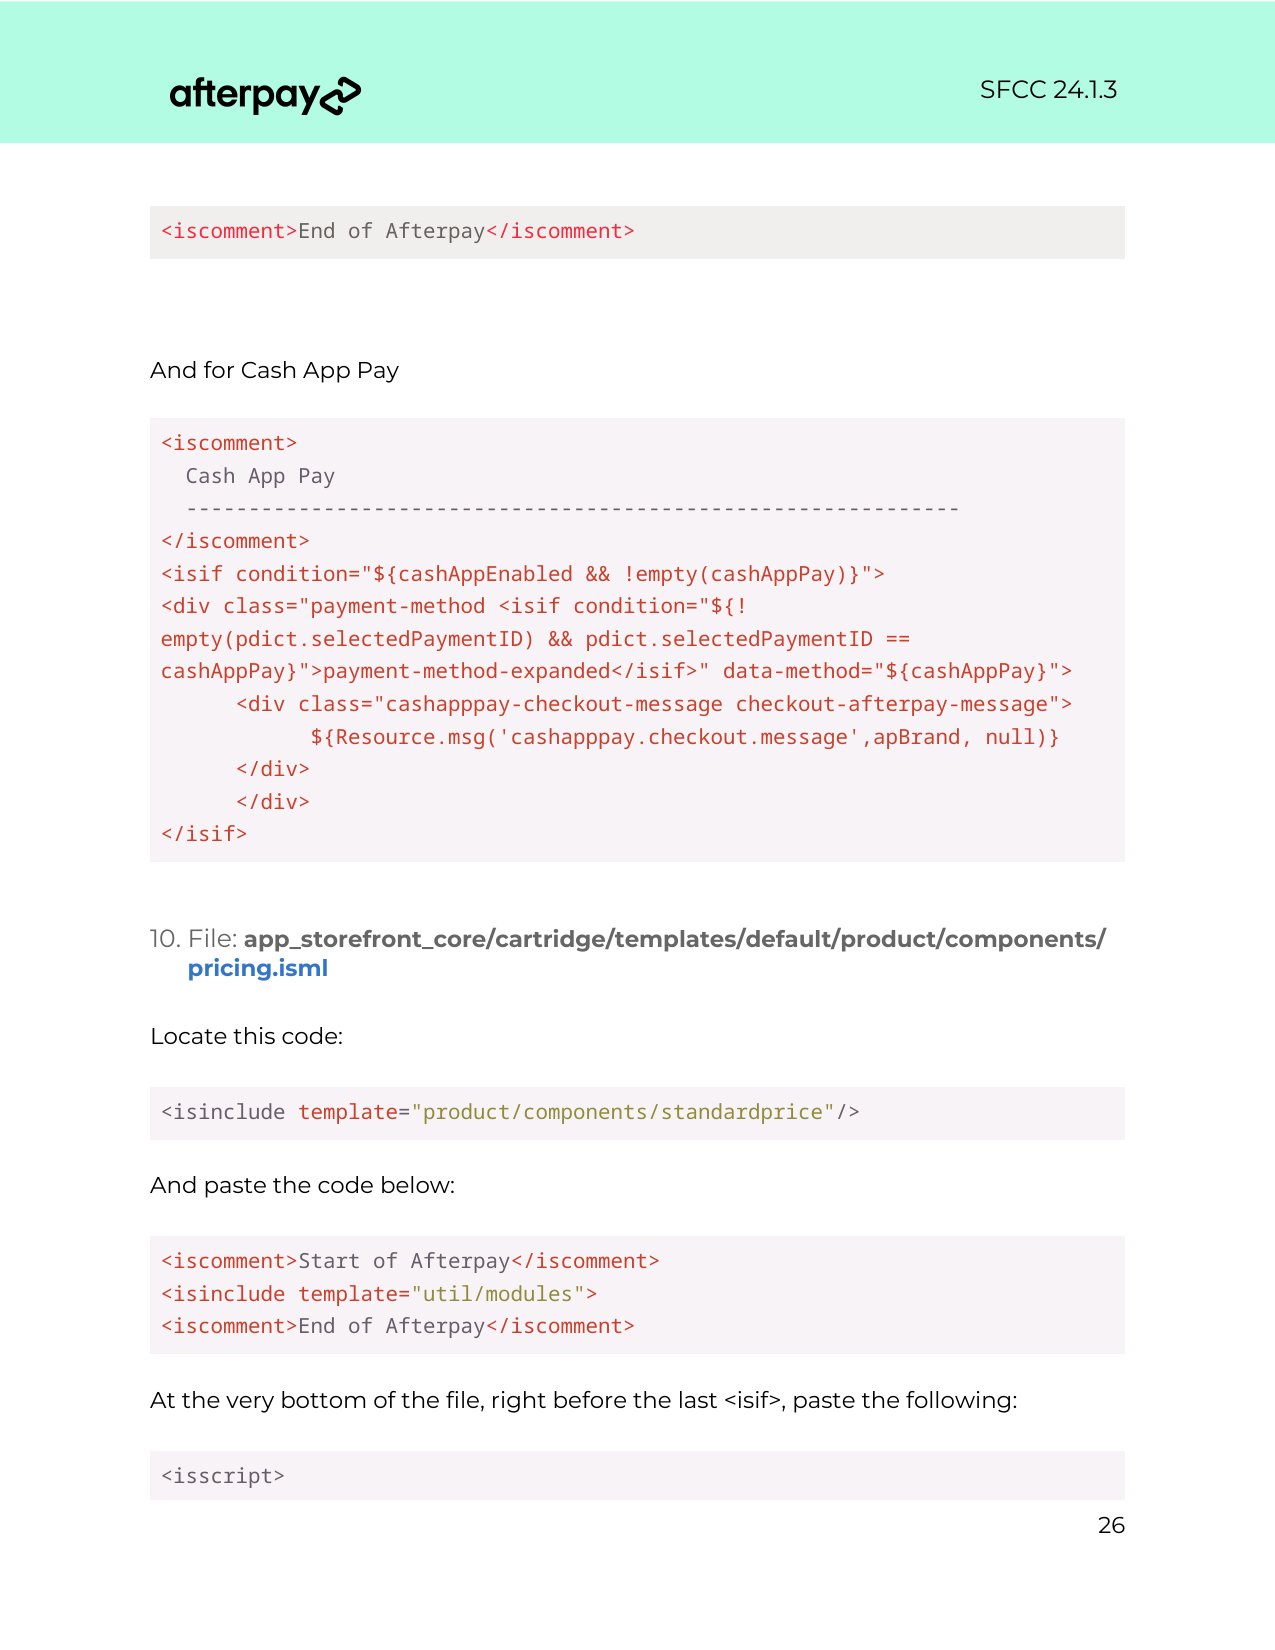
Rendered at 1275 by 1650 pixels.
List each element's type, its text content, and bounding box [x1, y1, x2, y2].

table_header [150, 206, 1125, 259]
table_header <iscomment> Cash App Pay -------------------------------------------------------------- </iscomment> <isif condition="${cashAppEnabled && !empty(cashAppPay)}"> <div class="payment-method <isif condition="${!empty(pdict.selectedPaymentID) && pdict.selectedPaymentID == cashAppPay}">payment-method-expanded</isif>" data-method="${cashAppPay}"> <div class="cashapppay-checkout-message checkout-afterpay-message"> ${Resource.msg('cashapppay.checkout.message',apBrand, null)} </div> </div> </isif> [150, 418, 1125, 862]
table_header <iscomment>Start of Afterpay</iscomment> <isinclude template="util/modules"> <iscomment>End of Afterpay</iscomment> [150, 1236, 1125, 1354]
text Locate this code: [150, 1022, 1125, 1050]
text And for Cash App Pay [150, 357, 1125, 384]
table_header <isinclude template="product/components/standardprice"/> [150, 1087, 1125, 1140]
subtitle File: app_storefront_core/cartridge/templates/default/product/components/pricing.isml [150, 923, 1125, 982]
text At the very bottom of the file, right before the last <isif>, paste the following: [150, 1386, 1125, 1414]
picture [134, 48, 397, 144]
text And paste the code below: [150, 1172, 1125, 1200]
